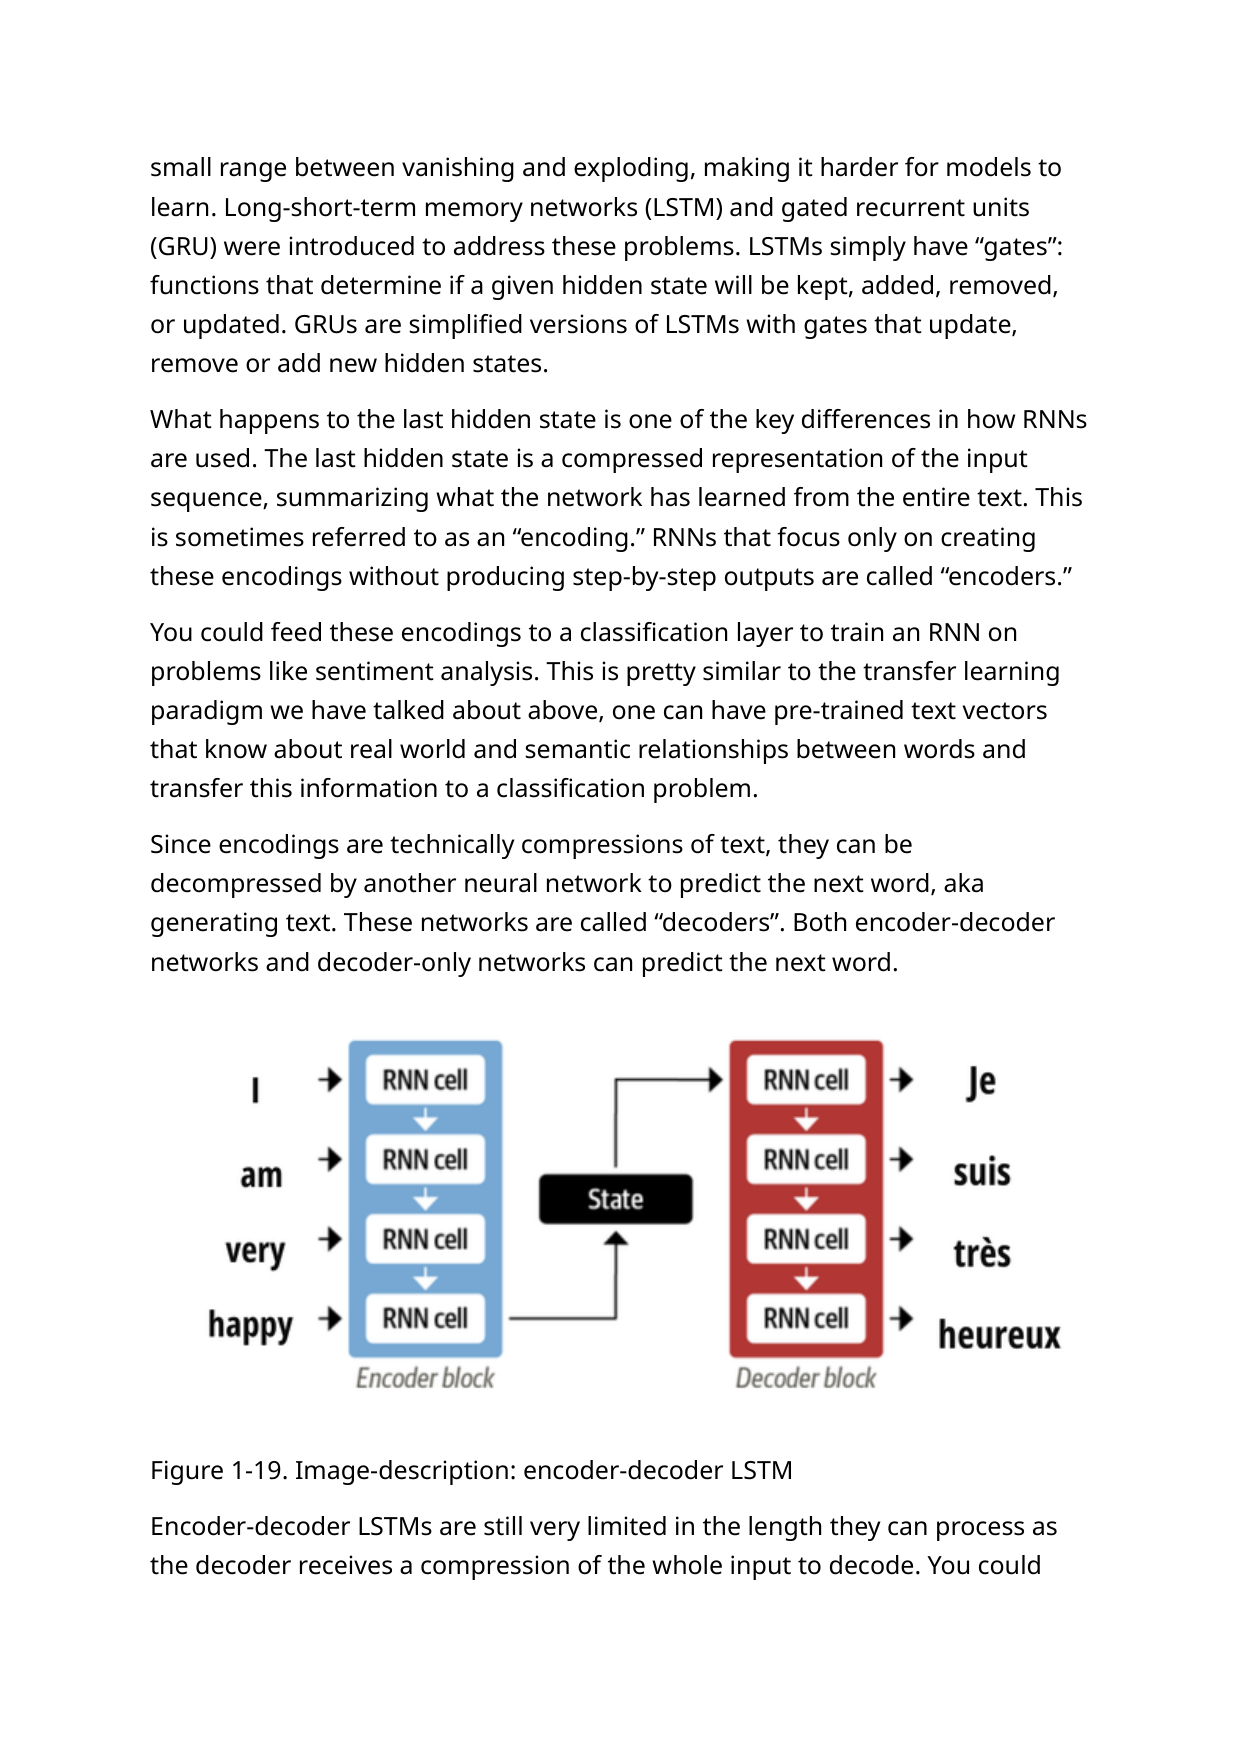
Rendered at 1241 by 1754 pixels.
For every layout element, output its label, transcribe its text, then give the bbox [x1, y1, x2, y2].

text Figure 1-19. Image-description: encoder-decoder LSTM [150, 1453, 1090, 1487]
picture [150, 1000, 1088, 1432]
text You could feed these encodings to a classification layer to train an RNN on problems like sentiment analysis. This is pretty similar to the transfer learning paradigm we have talked about above, one can have pre-trained text vectors that know about real world and semantic relationships between words and transfer this information to a classification problem. [150, 614, 1090, 805]
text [150, 1509, 1090, 1582]
text Since encodings are technically compressions of text, they can be decompressed by another neural network to predict the next word, aka generating text. These networks are called “decoders”. Both encoder-decoder networks and decoder-only networks can predict the next word. [150, 827, 1090, 978]
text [150, 150, 1090, 380]
text What happens to the last hidden state is one of the key differences in how RNNs are used. The last hidden state is a compressed representation of the input sequence, summarizing what the network has learned from the entire text. This is sometimes referred to as an “encoding.” RNNs that focus only on creating these encodings without producing step-by-step outputs are called “encoders.” [150, 402, 1090, 592]
